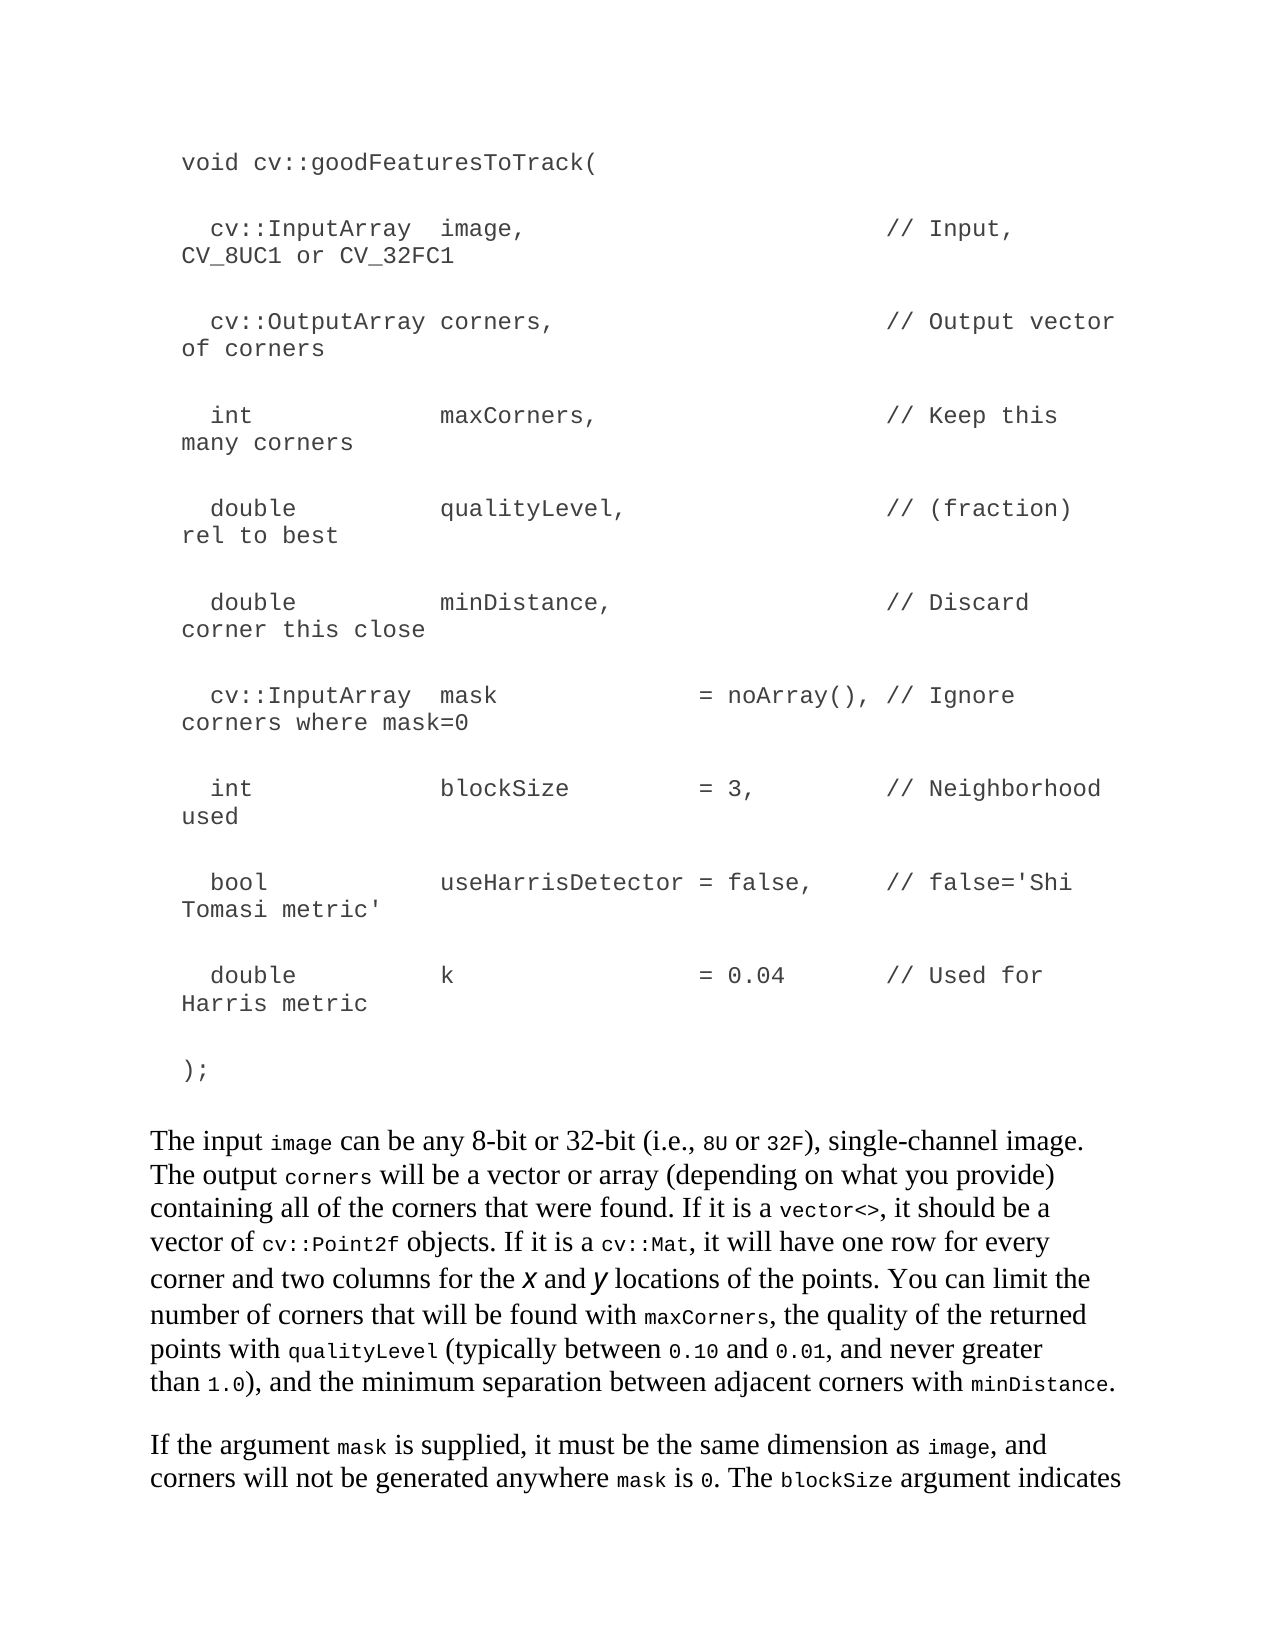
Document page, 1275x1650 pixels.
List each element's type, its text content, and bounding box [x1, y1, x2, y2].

text int maxCorners, // Keep this many corners [181, 403, 1125, 457]
text bool useHarrisDetector = false, // false='Shi Tomasi metric' [181, 870, 1125, 925]
text double k = 0.04 // Used for Harris metric [181, 964, 1125, 1018]
text void cv::goodFeaturesToTrack( [181, 150, 1125, 177]
text double qualityLevel, // (fraction) rel to best [181, 497, 1125, 551]
text cv::InputArray mask = noArray(), // Ignore corners where mask=0 [181, 683, 1125, 738]
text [150, 1427, 1125, 1494]
text cv::InputArray image, // Input, CV_8UC1 or CV_32FC1 [181, 216, 1125, 271]
text cv::OutputArray corners, // Output vector of corners [181, 310, 1125, 364]
text The input image can be any 8-bit or 32-bit (i.e., 8U or 32F), single-channel image. The output corners will be a vector or array (depending on what you provide) containing all of the corners that were found. If it is a vector<>, it should be a vector of cv::Point2f objects. If it is a cv::Mat, it will have one row for every corner and two columns for the x and y locations of the points. You can limit the number of corners that will be found with maxCorners, the quality of the returned points with qualityLevel (typically between 0.10 and 0.01, and never greater than 1.0), and the minimum separation between adjacent corners with minDistance. [150, 1123, 1125, 1398]
text ); [181, 1057, 1125, 1084]
text double minDistance, // Discard corner this close [181, 590, 1125, 644]
text int blockSize = 3, // Neighborhood used [181, 777, 1125, 831]
